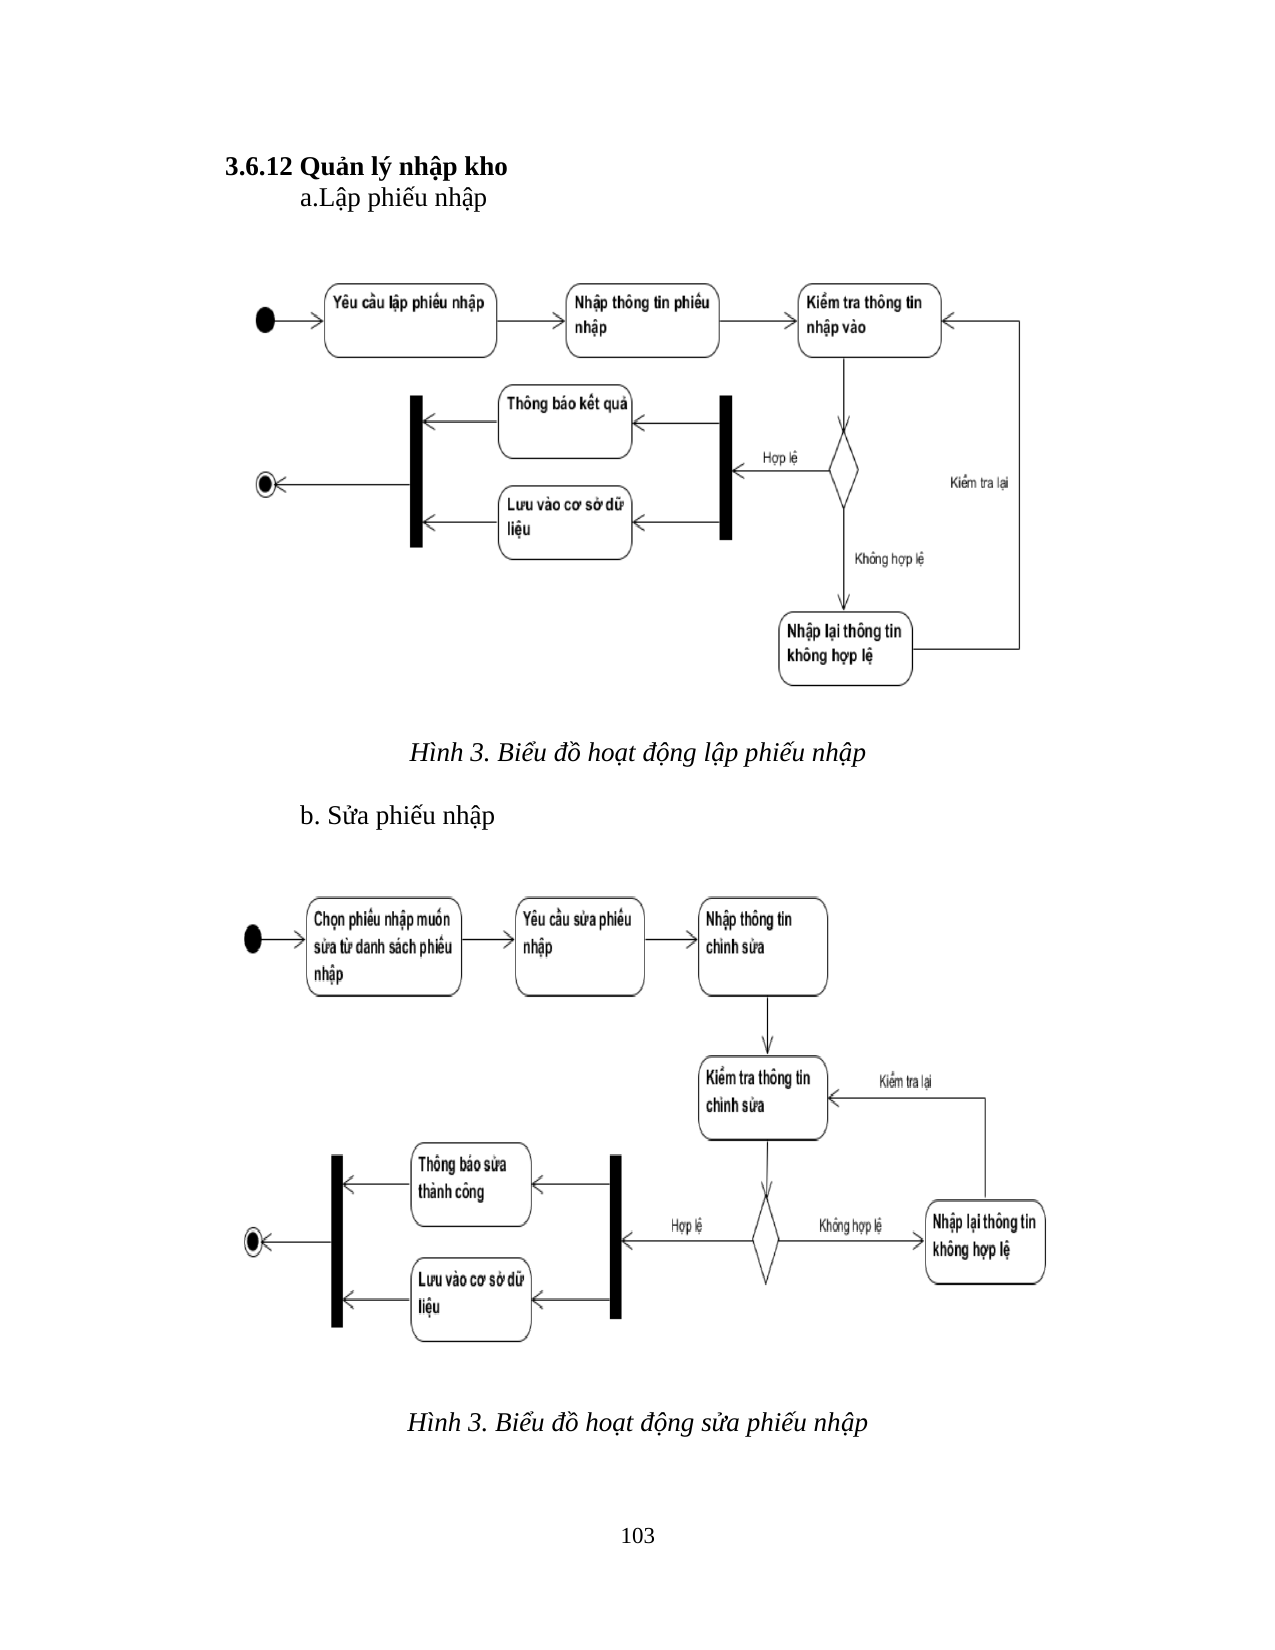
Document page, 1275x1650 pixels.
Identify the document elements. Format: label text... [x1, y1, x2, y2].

text b. Sửa phiếu nhập [150, 799, 1125, 830]
subtitle 3.6.12 Quản lý nhập kho [150, 150, 1125, 181]
picture [205, 212, 1070, 737]
picture [205, 861, 1070, 1406]
text a.Lập phiếu nhập [150, 181, 1125, 212]
text Hình 3. Biểu đồ hoạt động sửa phiếu nhập [150, 1406, 1125, 1437]
text Hình 3. Biểu đồ hoạt động lập phiếu nhập [150, 736, 1125, 768]
